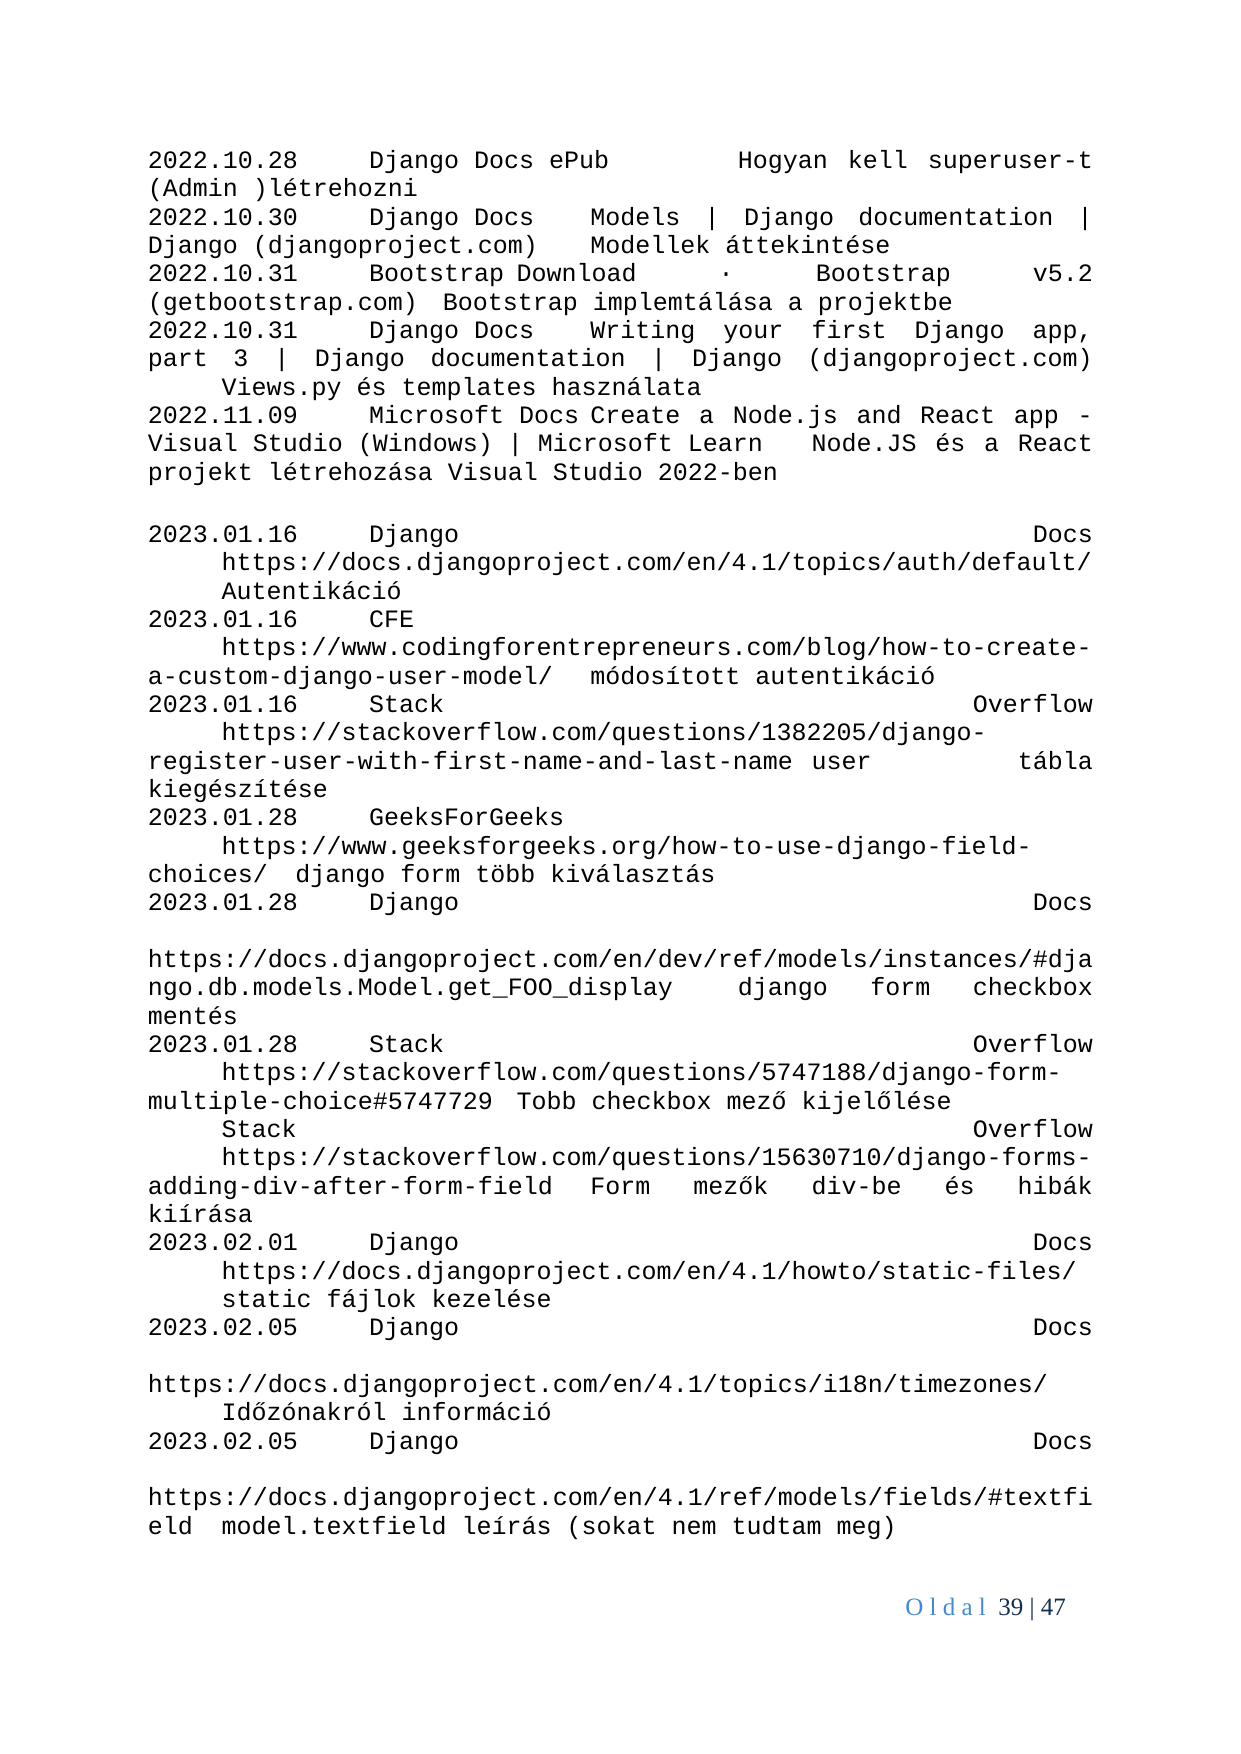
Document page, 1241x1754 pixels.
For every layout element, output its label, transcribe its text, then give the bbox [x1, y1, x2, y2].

text 2023.01.28 Stack Overflow https://stackoverflow.com/questions/5747188/django-form-multiple-choice#5747729 Tobb checkbox mező kijelőlése [148, 1032, 1093, 1117]
text 2022.10.31 Django Docs Writing your first Django app, part 3 | Django documentation | Django (djangoproject.com) Views.py és templates használata [148, 318, 1093, 403]
text 2023.01.28 Django Docs https://docs.djangoproject.com/en/dev/ref/models/instances/#django.db.models.Model.get_FOO_display django form checkbox mentés [148, 890, 1093, 1032]
text 2022.10.30 Django Docs Models | Django documentation | Django (djangoproject.com) Modellek áttekintése [148, 204, 1093, 261]
text 2023.02.05 Django Docs https://docs.djangoproject.com/en/4.1/ref/models/fields/#textfield model.textfield leírás (sokat nem tudtam meg) [148, 1428, 1093, 1542]
text 2022.11.09 Microsoft Docs Create a Node.js and React app - Visual Studio (Windows) | Microsoft Learn Node.JS és a React projekt létrehozása Visual Studio 2022-ben [148, 403, 1093, 488]
text 2023.02.05 Django Docs https://docs.djangoproject.com/en/4.1/topics/i18n/timezones/ Időzónakról információ [148, 1315, 1093, 1428]
text Stack Overflow https://stackoverflow.com/questions/15630710/django-forms-adding-div-after-form-field Form mezők div-be és hibák kiírása [148, 1117, 1093, 1230]
text 2022.10.28 Django Docs ePub Hogyan kell superuser-t (Admin )létrehozni [148, 148, 1093, 204]
text 2023.01.16 Django Docs https://docs.djangoproject.com/en/4.1/topics/auth/default/ Autentikáció [148, 522, 1093, 607]
text 2023.01.16 Stack Overflow https://stackoverflow.com/questions/1382205/django-register-user-with-first-name-and-last-name user tábla kiegészítése [148, 692, 1093, 805]
text 2023.02.01 Django Docs https://docs.djangoproject.com/en/4.1/howto/static-files/ static fájlok kezelése [148, 1230, 1093, 1315]
text 2022.10.31 Bootstrap Download · Bootstrap v5.2 (getbootstrap.com) Bootstrap implemtálása a projektbe [148, 261, 1093, 318]
text 2023.01.28 GeeksForGeeks https://www.geeksforgeeks.org/how-to-use-django-field-choices/ django form több kiválasztás [148, 805, 1093, 890]
text 2023.01.16 CFE https://www.codingforentrepreneurs.com/blog/how-to-create-a-custom-django-user-model/ módosított autentikáció [148, 607, 1093, 692]
